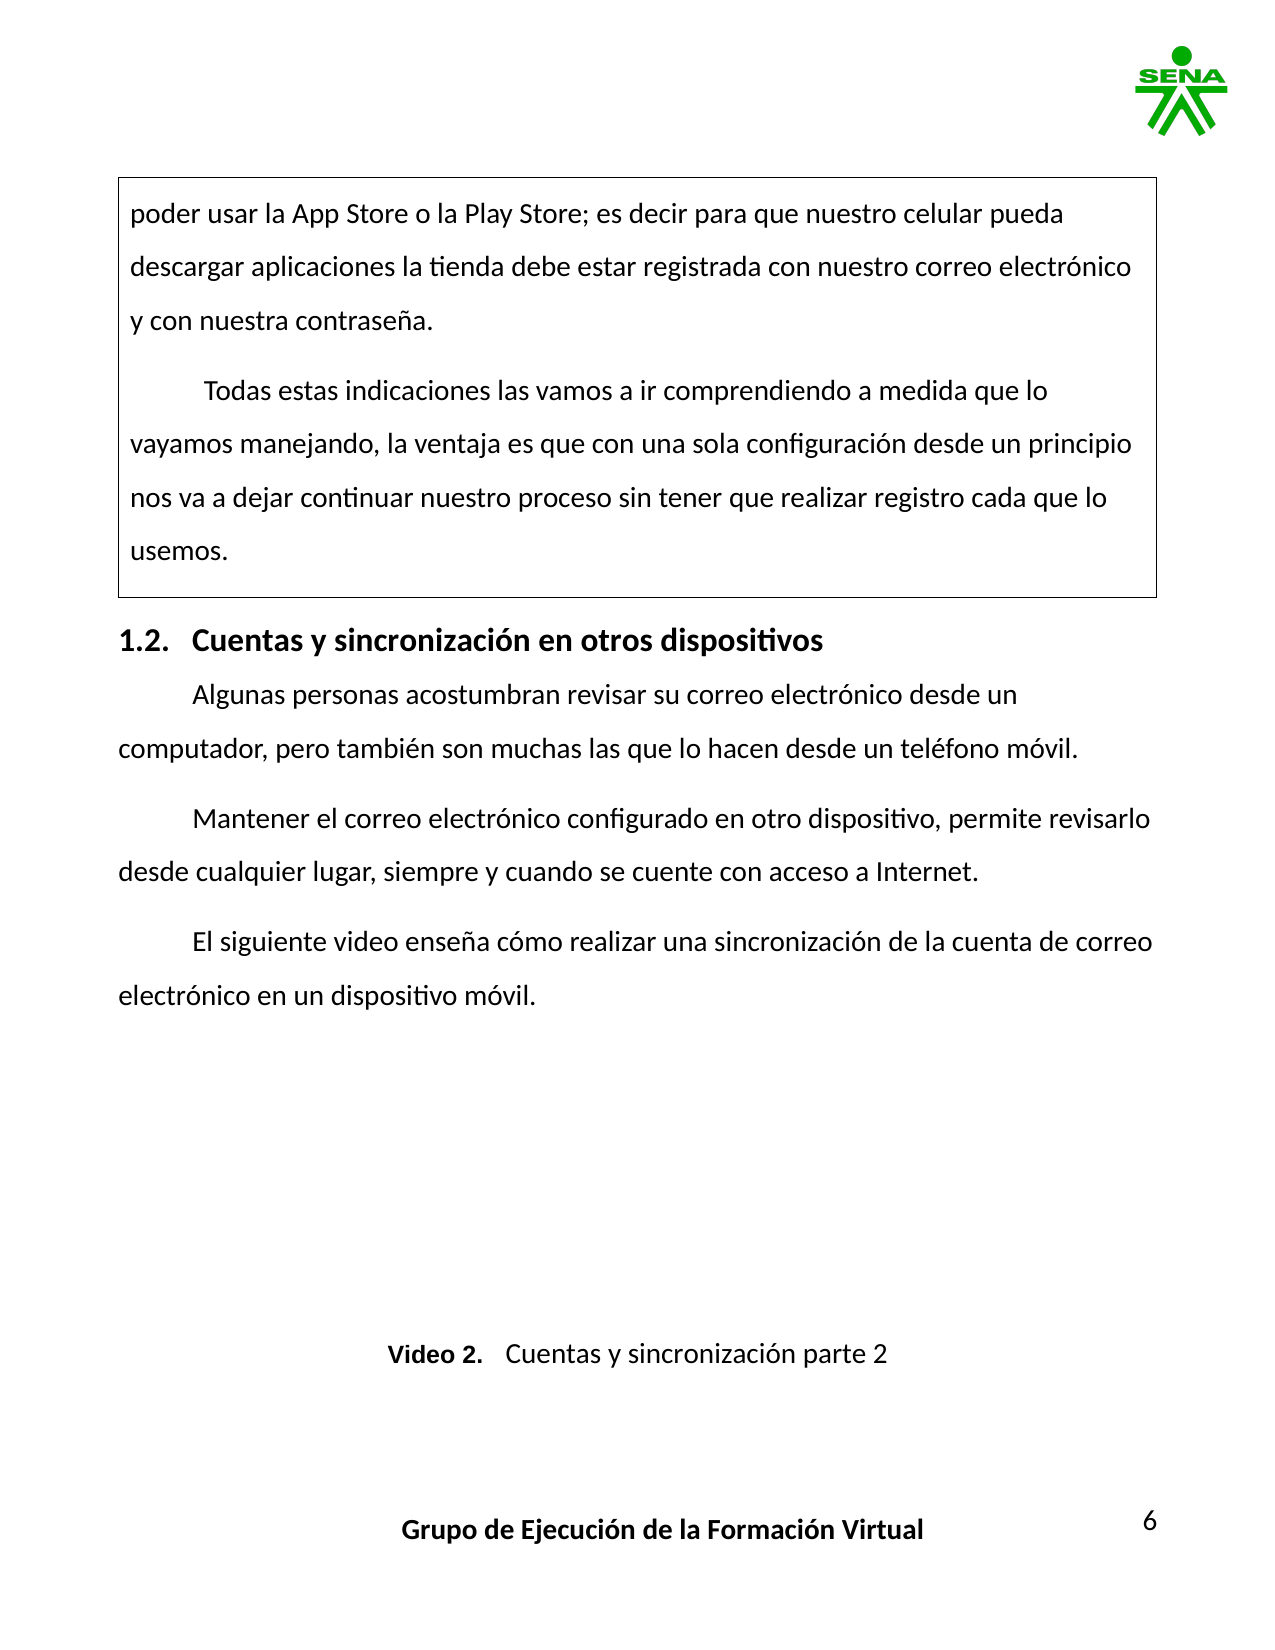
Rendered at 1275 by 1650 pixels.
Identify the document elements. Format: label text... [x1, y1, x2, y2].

subtitle Cuentas y sincronización en otros dispositivos [118, 619, 1157, 659]
text Cuentas y sincronización parte 2 [118, 1336, 1157, 1371]
text Mantener el correo electrónico configurado en otro dispositivo, permite revisarlo desde cualquier lugar, siempre y cuando se cuente con acceso a Internet. [118, 800, 1157, 889]
text El siguiente video enseña cómo realizar una sincronización de la cuenta de correo electrónico en un dispositivo móvil. [118, 923, 1157, 1012]
picture [1135, 46, 1228, 136]
text Algunas personas acostumbran revisar su correo electrónico desde un computador, pero también son muchas las que lo hacen desde un teléfono móvil. [118, 676, 1157, 765]
